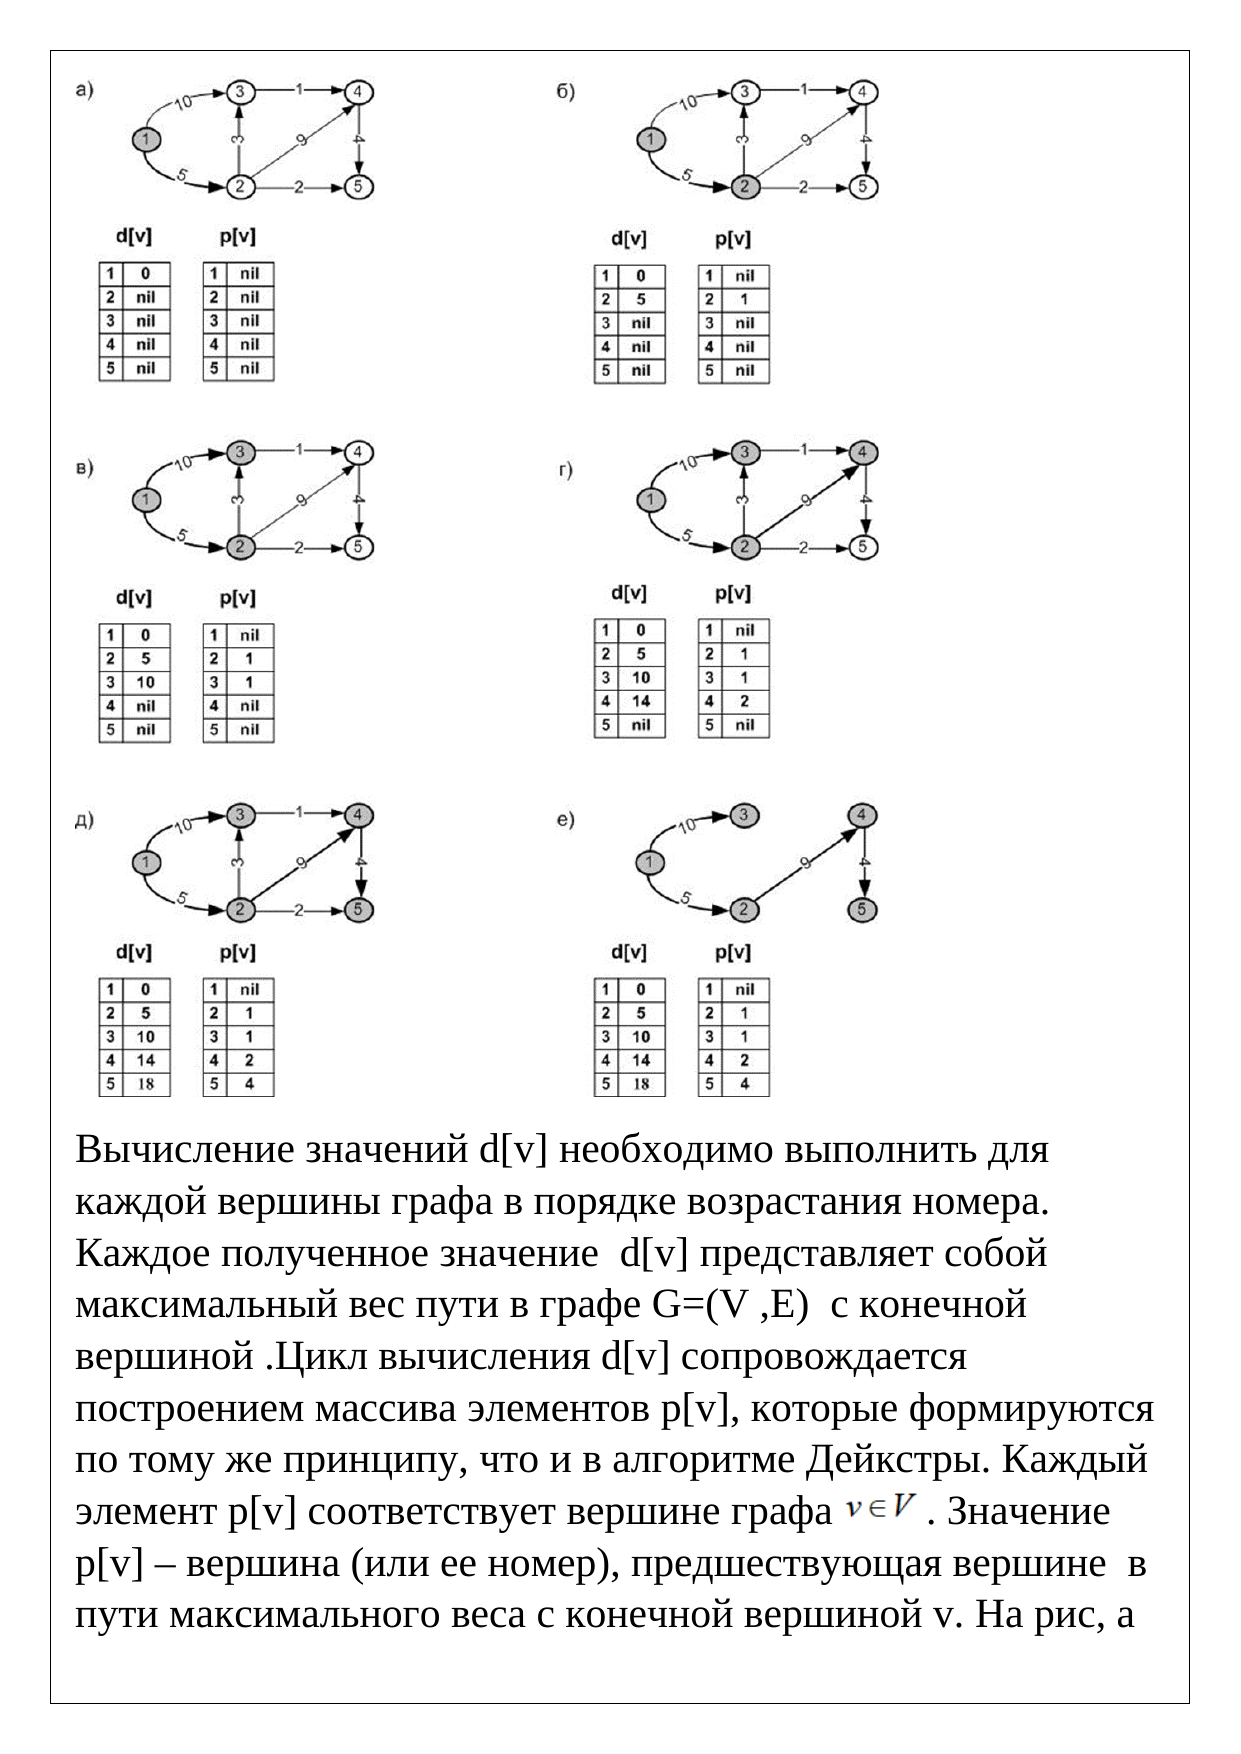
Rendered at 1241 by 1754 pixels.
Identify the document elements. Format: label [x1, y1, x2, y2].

text [75, 1124, 1165, 1637]
picture [75, 75, 879, 1097]
picture [843, 1487, 926, 1525]
